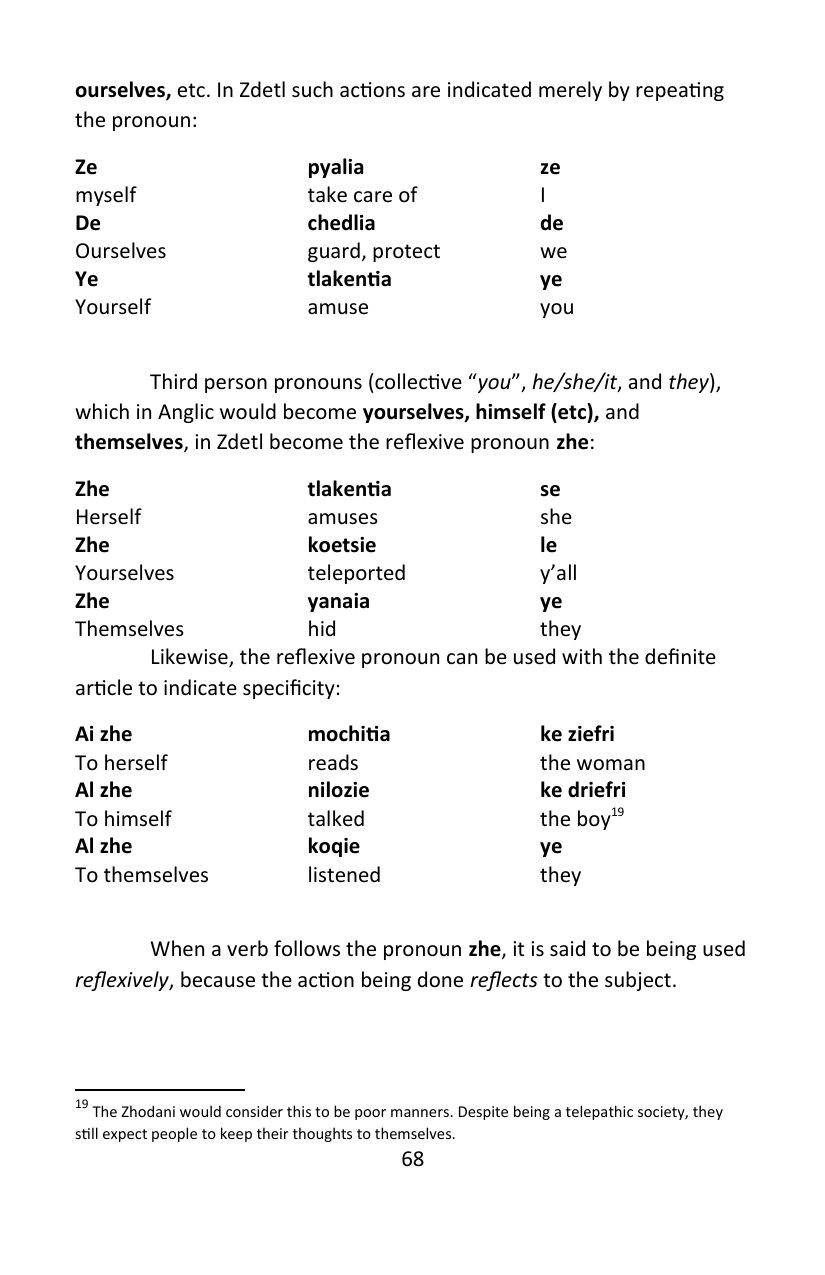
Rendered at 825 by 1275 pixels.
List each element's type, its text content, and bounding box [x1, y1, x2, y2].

table_cell ye [529, 264, 761, 292]
table_cell Ourselves [64, 236, 296, 264]
table_cell ye [529, 586, 761, 614]
table_cell le [529, 530, 761, 558]
text Likewise, the reflexive pronoun can be used with the definite article to indicate specificity: [75, 642, 750, 701]
table_cell she [529, 502, 761, 530]
table_cell Al zhe [64, 832, 296, 860]
table_cell I [529, 180, 761, 208]
table_cell To themselves [64, 860, 296, 888]
table_cell hid [296, 615, 529, 642]
table_cell nilozie [296, 776, 529, 804]
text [75, 75, 750, 133]
table_cell you [529, 292, 761, 320]
table_cell koqie [296, 832, 529, 860]
table_cell teleported [296, 559, 529, 586]
table_cell chedlia [296, 208, 529, 236]
table_cell guard, protect [296, 236, 529, 264]
table_cell they [529, 615, 761, 642]
table_cell Herself [64, 502, 296, 530]
table_cell To herself [64, 748, 296, 776]
table_header pyalia [296, 152, 529, 180]
table_header se [529, 474, 761, 502]
table_cell we [529, 236, 761, 264]
table_cell Zhe [64, 586, 296, 614]
table_cell Themselves [64, 615, 296, 642]
text When a verb follows the pronoun zhe, it is said to be being used reflexively, because the action being done reflects to the subject. [75, 934, 750, 993]
table_cell Ye [64, 264, 296, 292]
table_cell y’all [529, 559, 761, 586]
table_cell myself [64, 180, 296, 208]
table_cell yanaia [296, 586, 529, 614]
table_cell Al zhe [64, 776, 296, 804]
table_cell take care of [296, 180, 529, 208]
table_cell Yourself [64, 292, 296, 320]
table_cell tlakentia [296, 264, 529, 292]
table_header mochitia [296, 720, 529, 748]
table_header ze [529, 152, 761, 180]
table_cell Yourselves [64, 559, 296, 586]
table_header ke ziefri [529, 720, 761, 748]
table_cell Zhe [64, 530, 296, 558]
table_cell To himself [64, 804, 296, 832]
table_header Ai zhe [64, 720, 296, 748]
table_header Zhe [64, 474, 296, 502]
table_cell the woman [529, 748, 761, 776]
table_cell koetsie [296, 530, 529, 558]
table_cell ye [529, 832, 761, 860]
table_cell listened [296, 860, 529, 888]
table_cell talked [296, 804, 529, 832]
table_header tlakentia [296, 474, 529, 502]
text Third person pronouns (collective “you”, he/she/it, and they), which in Anglic would become yourselves, himself (etc), and themselves, in Zdetl become the reflexive pronoun zhe: [75, 367, 750, 456]
table_cell they [529, 860, 761, 888]
table_cell amuses [296, 502, 529, 530]
table_cell de [529, 208, 761, 236]
table_header Ze [64, 152, 296, 180]
table_cell amuse [296, 292, 529, 320]
table_cell the boy [529, 804, 761, 832]
table_cell reads [296, 748, 529, 776]
table_cell ke driefri [529, 776, 761, 804]
table_cell De [64, 208, 296, 236]
